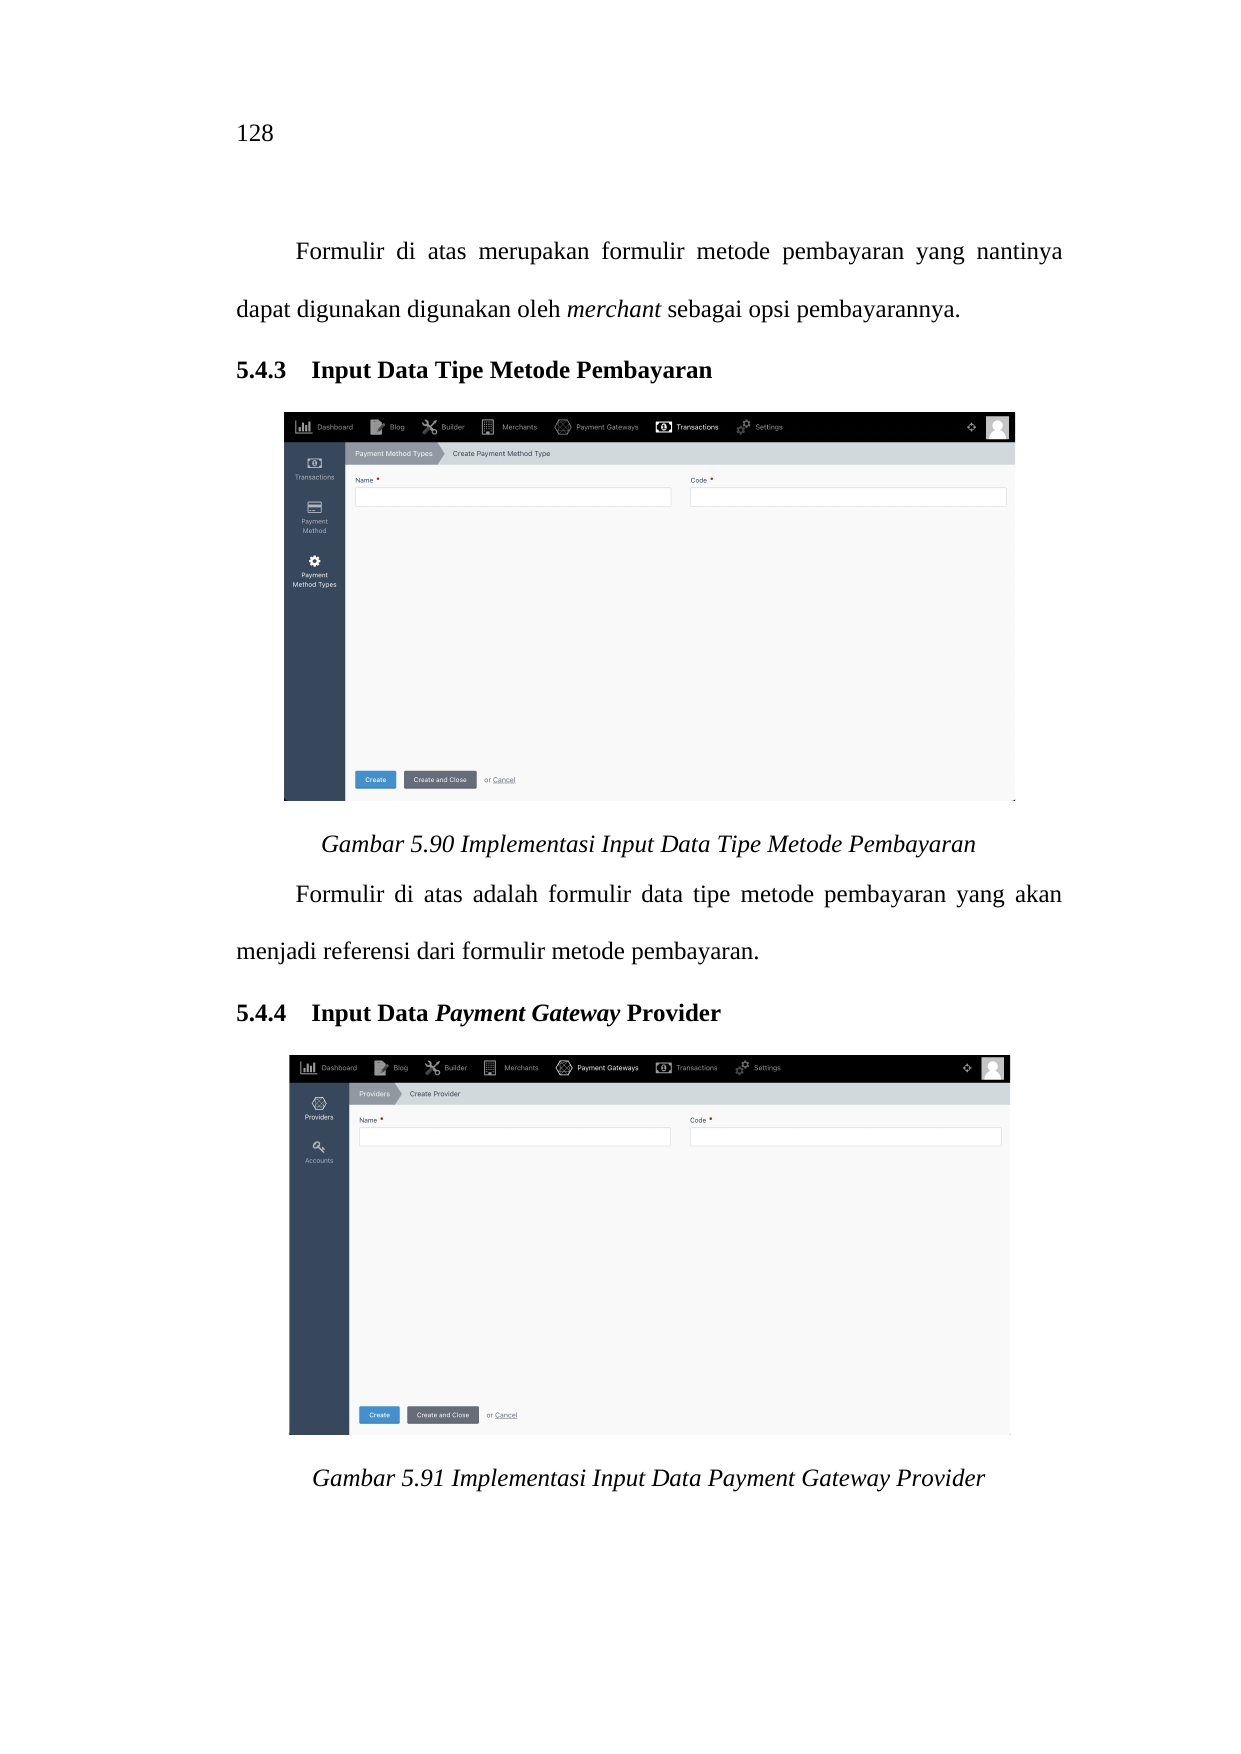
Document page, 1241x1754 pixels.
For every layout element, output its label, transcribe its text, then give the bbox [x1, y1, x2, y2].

subtitle Input Data Tipe Metode Pembayaran [236, 355, 1063, 384]
picture [289, 1055, 1010, 1435]
text Formulir di atas adalah formulir data tipe metode pembayaran yang akan menjadi referensi dari formulir metode pembayaran. [236, 879, 1063, 965]
picture [284, 412, 1016, 801]
subtitle Input Data Payment Gateway Provider [236, 998, 1063, 1027]
text Formulir di atas merupakan formulir metode pembayaran yang nantinya dapat digunakan digunakan oleh merchant sebagai opsi pembayarannya. [236, 236, 1063, 322]
